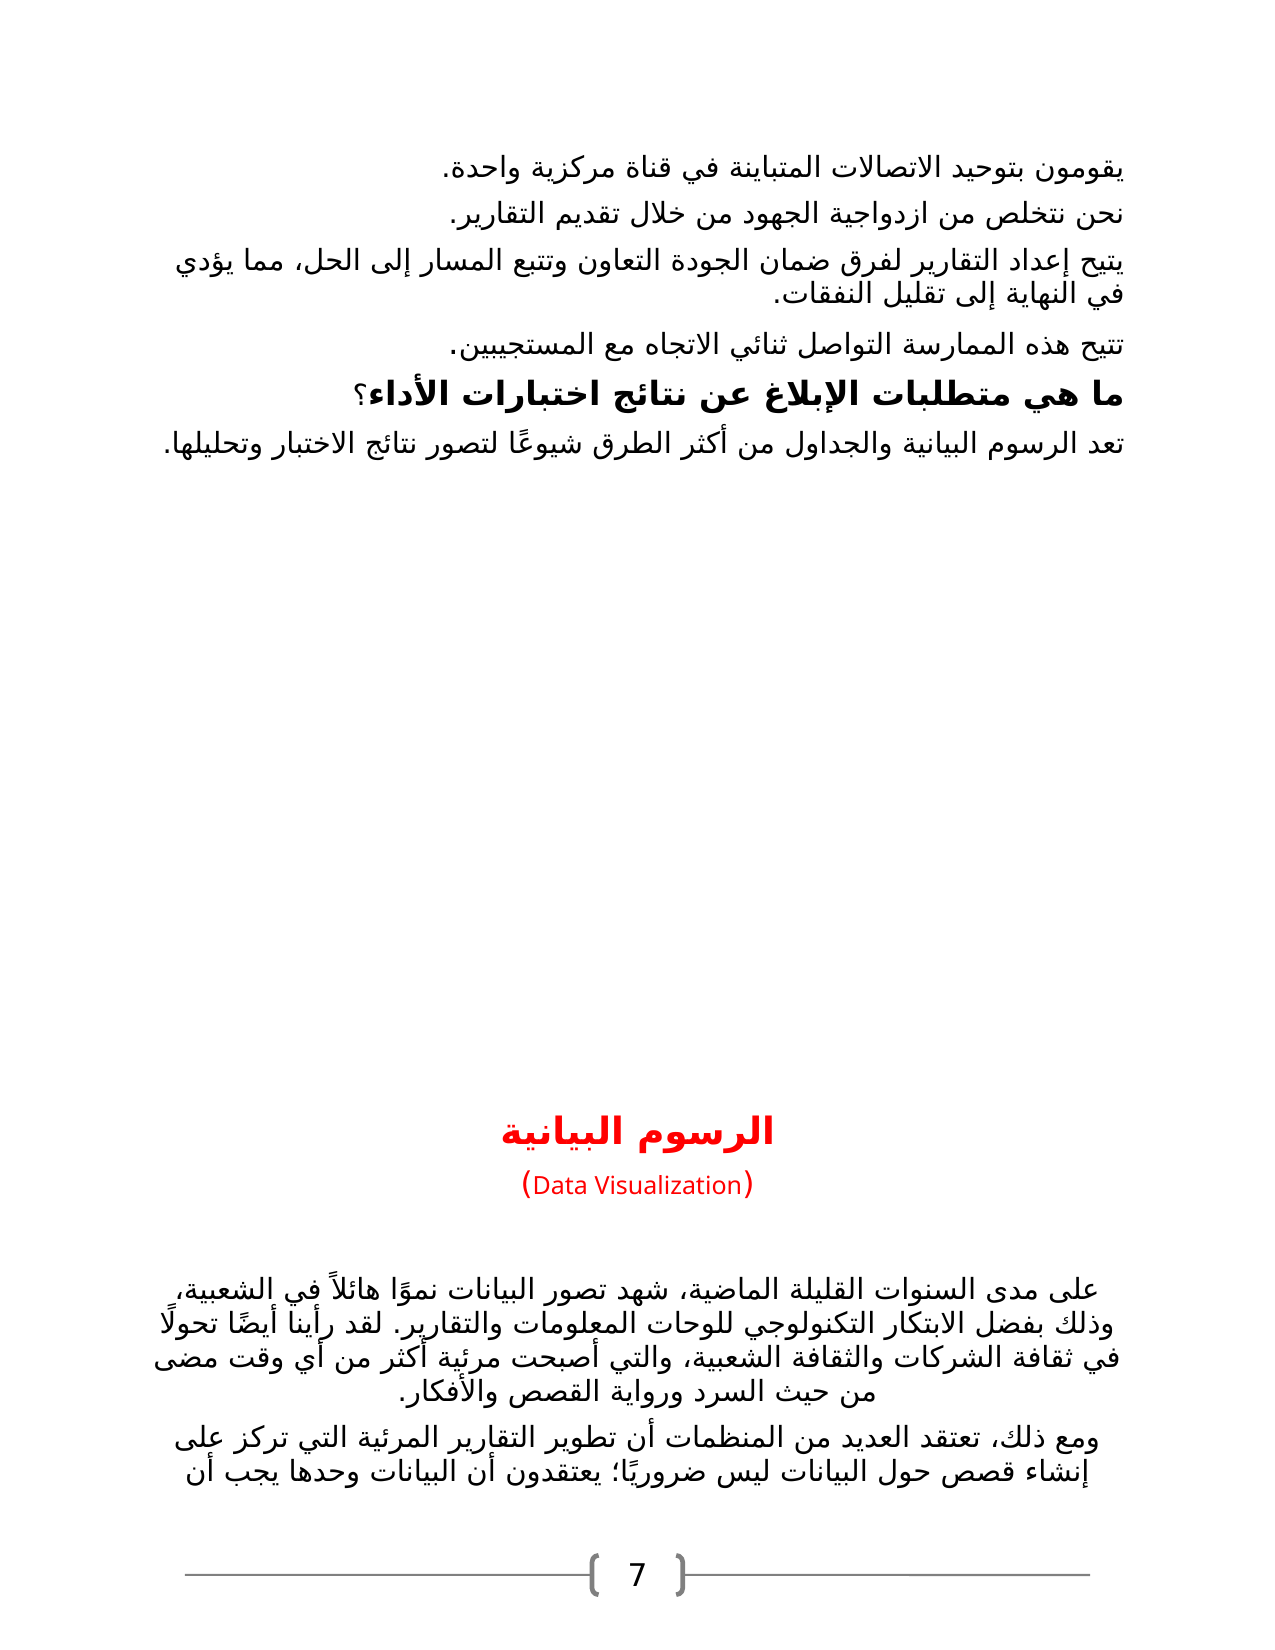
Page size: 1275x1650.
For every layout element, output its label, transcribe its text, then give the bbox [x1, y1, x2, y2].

text تعد الرسوم البيانية والجداول من أكثر الطرق شيوعًا لتصور نتائج الاختبار وتحليلها. [150, 426, 1125, 460]
text يتيح إعداد التقارير لفرق ضمان الجودة التعاون وتتبع المسار إلى الحل، مما يؤدي في النهاية إلى تقليل النفقات. [150, 243, 1125, 311]
text ما هي متطلبات الإبلاغ عن نتائج اختبارات الأداء؟ [150, 375, 1125, 413]
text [150, 1421, 1125, 1489]
text على مدى السنوات القليلة الماضية، شهد تصور البيانات نموًا هائلاً في الشعبية، وذلك بفضل الابتكار التكنولوجي للوحات المعلومات والتقارير. لقد رأينا أيضًا تحولًا في ثقافة الشركات والثقافة الشعبية، والتي أصبحت مرئية أكثر من أي وقت مضى من حيث السرد ورواية القصص والأفكار. [150, 1272, 1125, 1408]
text نحن نتخلص من ازدواجية الجهود من خلال تقديم التقارير. [150, 196, 1125, 230]
text تتيح هذه الممارسة التواصل ثنائي الاتجاه مع المستجيبين. [150, 323, 1125, 362]
text الرسوم البيانية [150, 1109, 1125, 1153]
text يقومون بتوحيد الاتصالات المتباينة في قناة مركزية واحدة. [150, 150, 1125, 184]
text (Data Visualization) [150, 1166, 1125, 1202]
